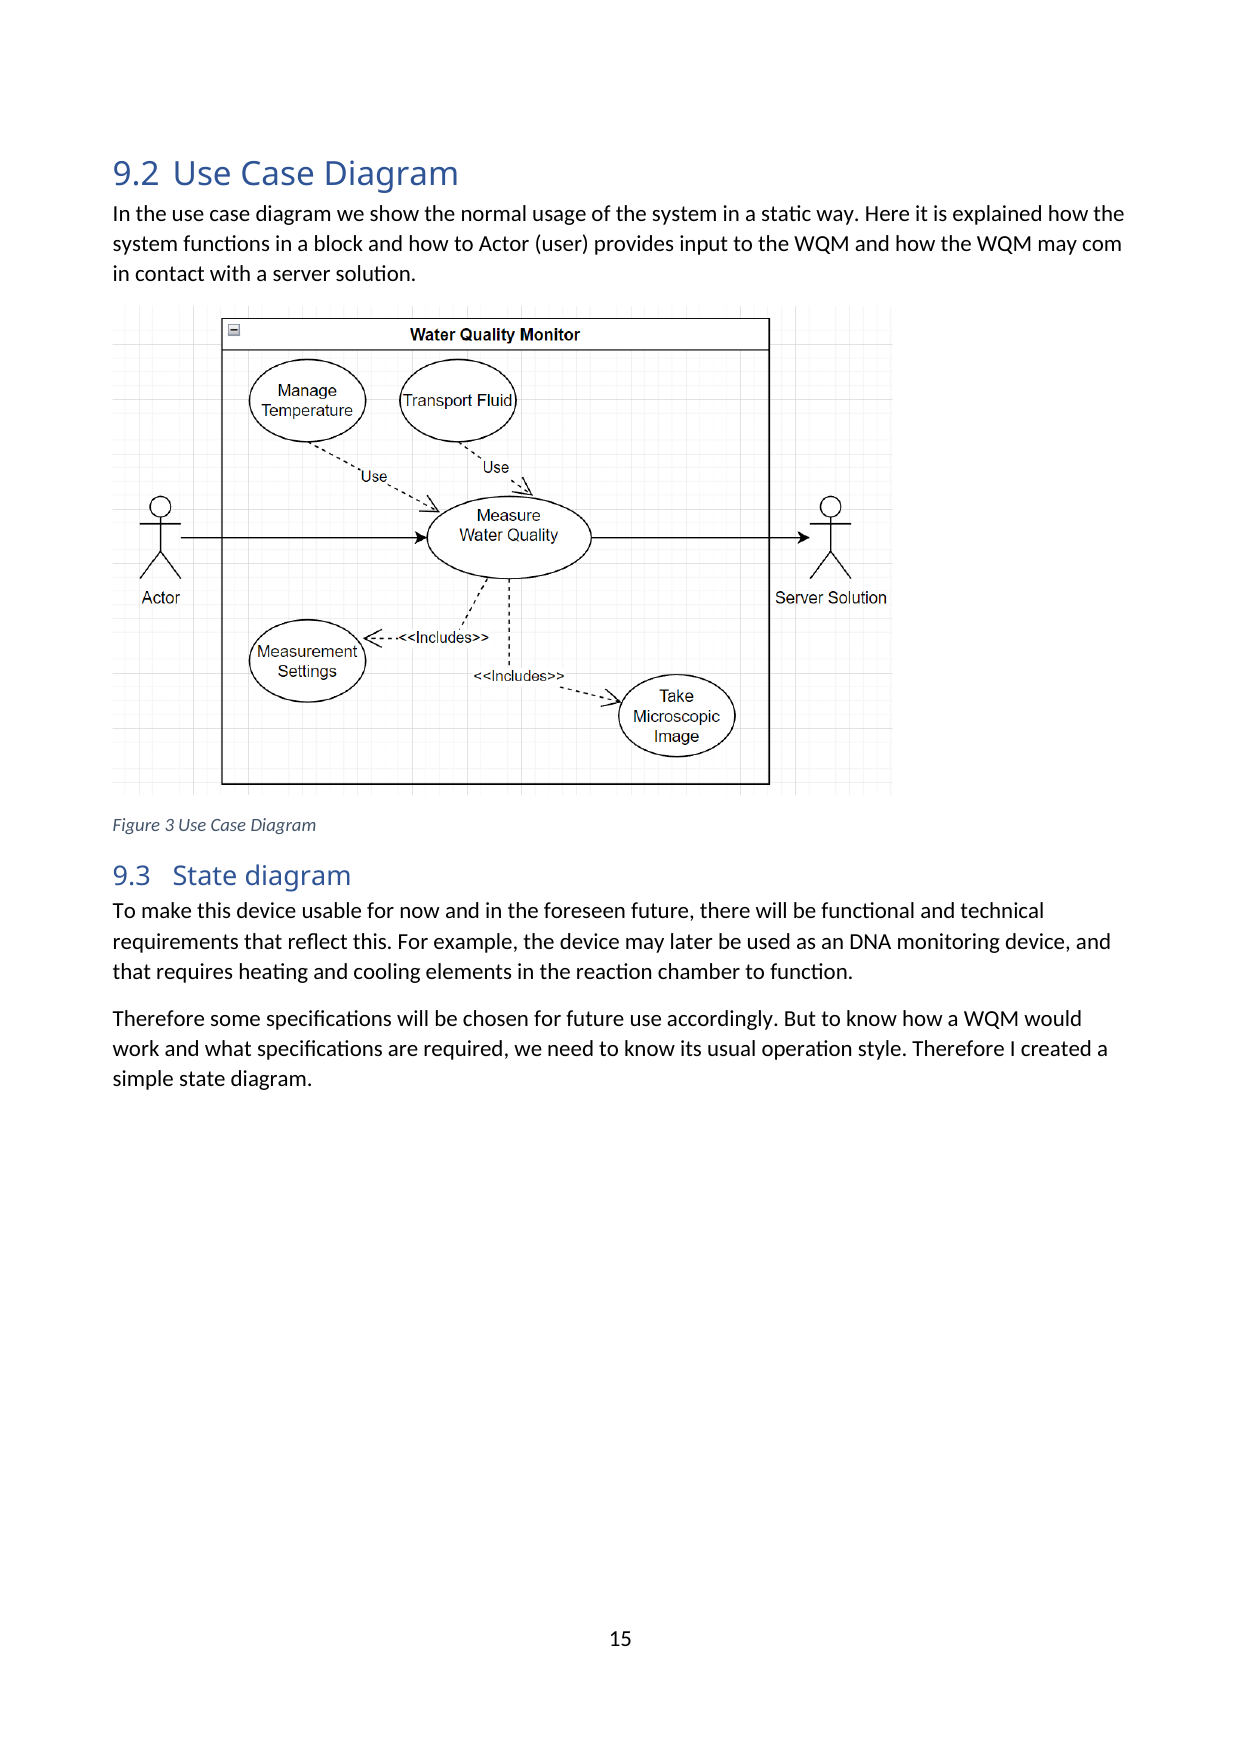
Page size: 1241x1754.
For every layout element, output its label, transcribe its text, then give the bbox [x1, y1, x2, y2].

picture [112, 306, 893, 795]
text To make this device usable for now and in the foreseen future, there will be functional and technical requirements that reflect this. For example, the device may later be used as an DNA monitoring device, and that requires heating and cooling elements in the reaction chamber to function. [112, 897, 1128, 985]
text Therefore some specifications will be chosen for future use accordingly. But to know how a WQM would work and what specifications are required, we need to know its usual operation style. Therefore I created a simple state diagram. [112, 1004, 1128, 1092]
subtitle State diagram [112, 857, 1128, 894]
text Figure 3 Use Case Diagram [112, 813, 1128, 836]
subtitle Use Case Diagram [112, 150, 1128, 195]
text In the use case diagram we show the normal usage of the system in a static way. Here it is explained how the system functions in a block and how to Actor (user) provides input to the WQM and how the WQM may com in contact with a server solution. [112, 199, 1128, 287]
